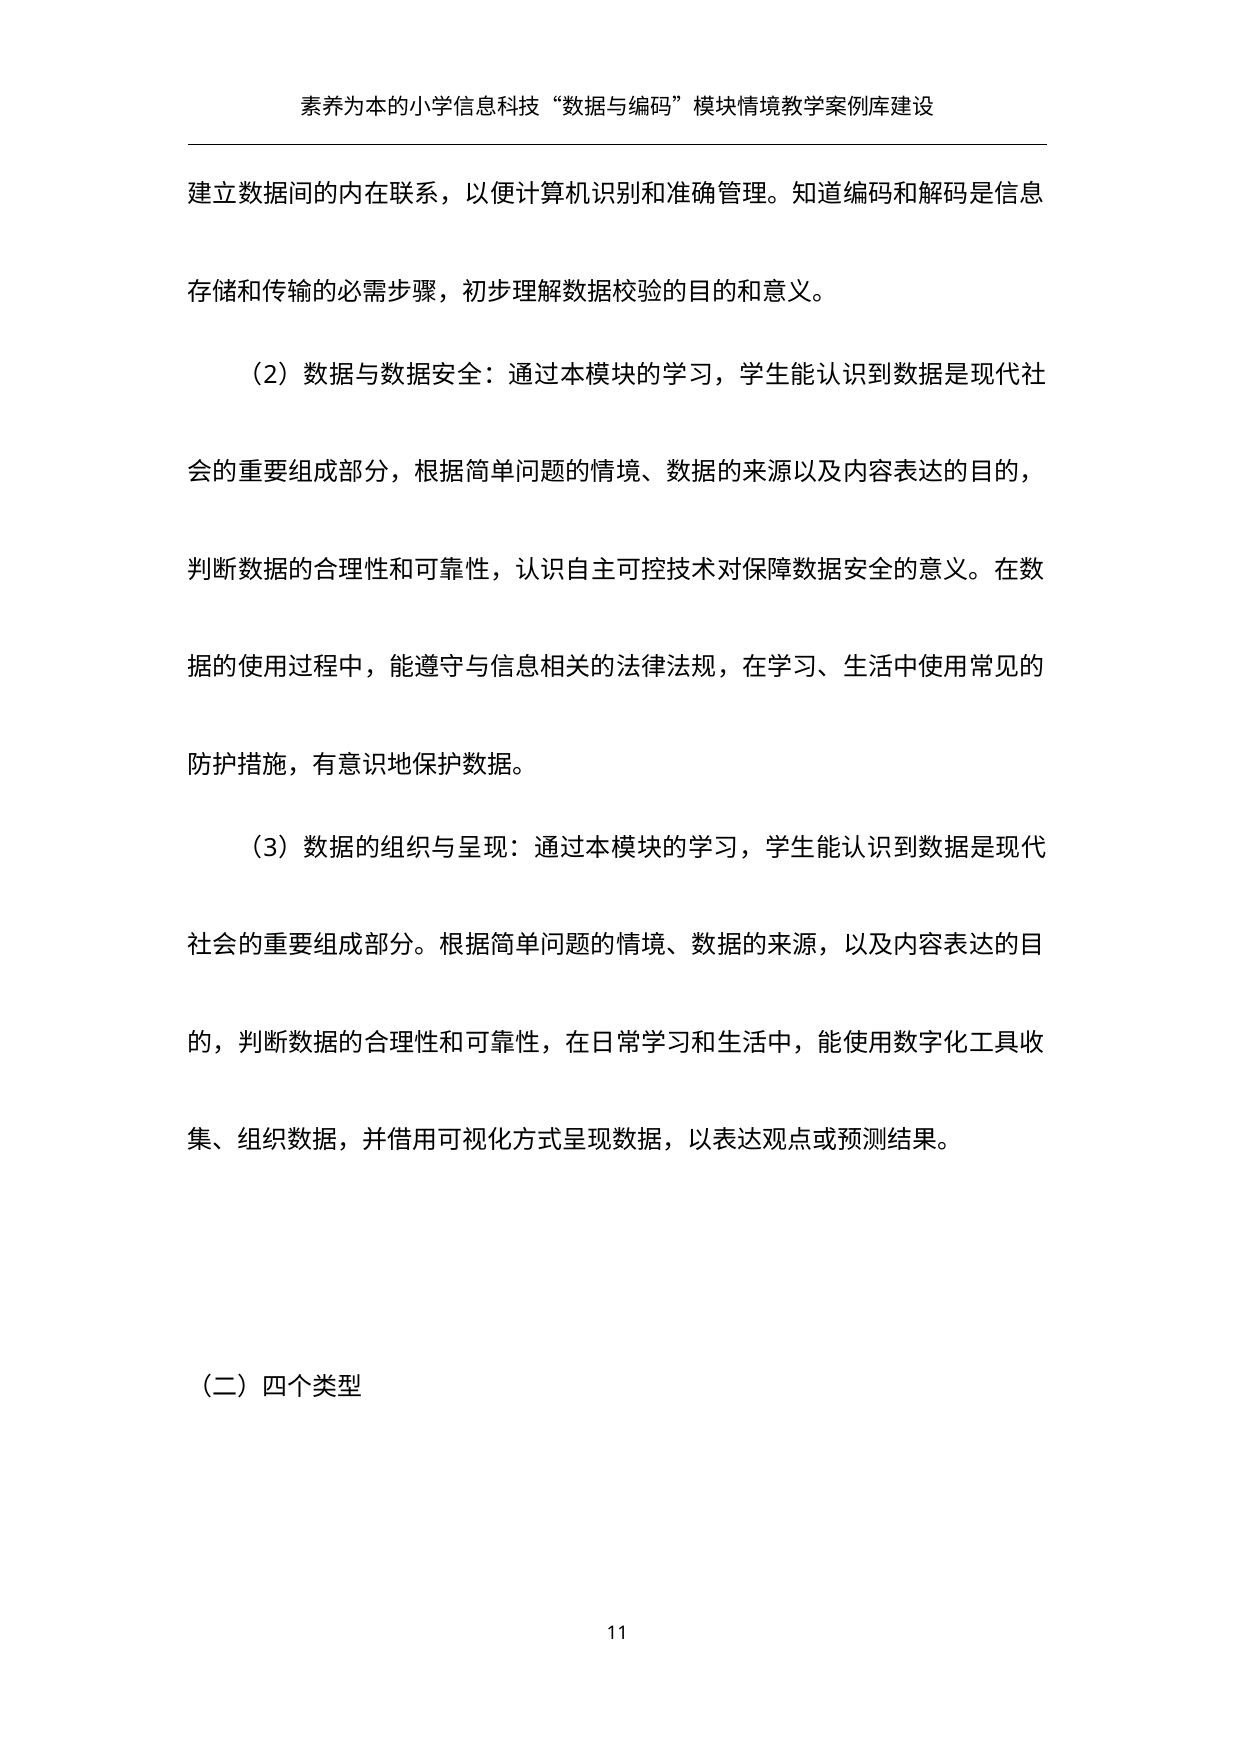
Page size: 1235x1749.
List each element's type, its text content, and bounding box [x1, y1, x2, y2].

text （二）四个类型 [187, 1352, 1047, 1417]
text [187, 159, 1047, 322]
text （3）数据的组织与呈现：通过本模块的学习，学生能认识到数据是现代社会的重要组成部分。根据简单问题的情境、数据的来源，以及内容表达的目的，判断数据的合理性和可靠性，在日常学习和生活中，能使用数字化工具收集、组织数据，并借用可视化方式呈现数据，以表达观点或预测结果。 [187, 813, 1047, 1170]
text （2）数据与数据安全：通过本模块的学习，学生能认识到数据是现代社会的重要组成部分，根据简单问题的情境、数据的来源以及内容表达的目的，判断数据的合理性和可靠性，认识自主可控技术对保障数据安全的意义。在数据的使用过程中，能遵守与信息相关的法律法规，在学习、生活中使用常见的防护措施，有意识地保护数据。 [187, 340, 1047, 795]
